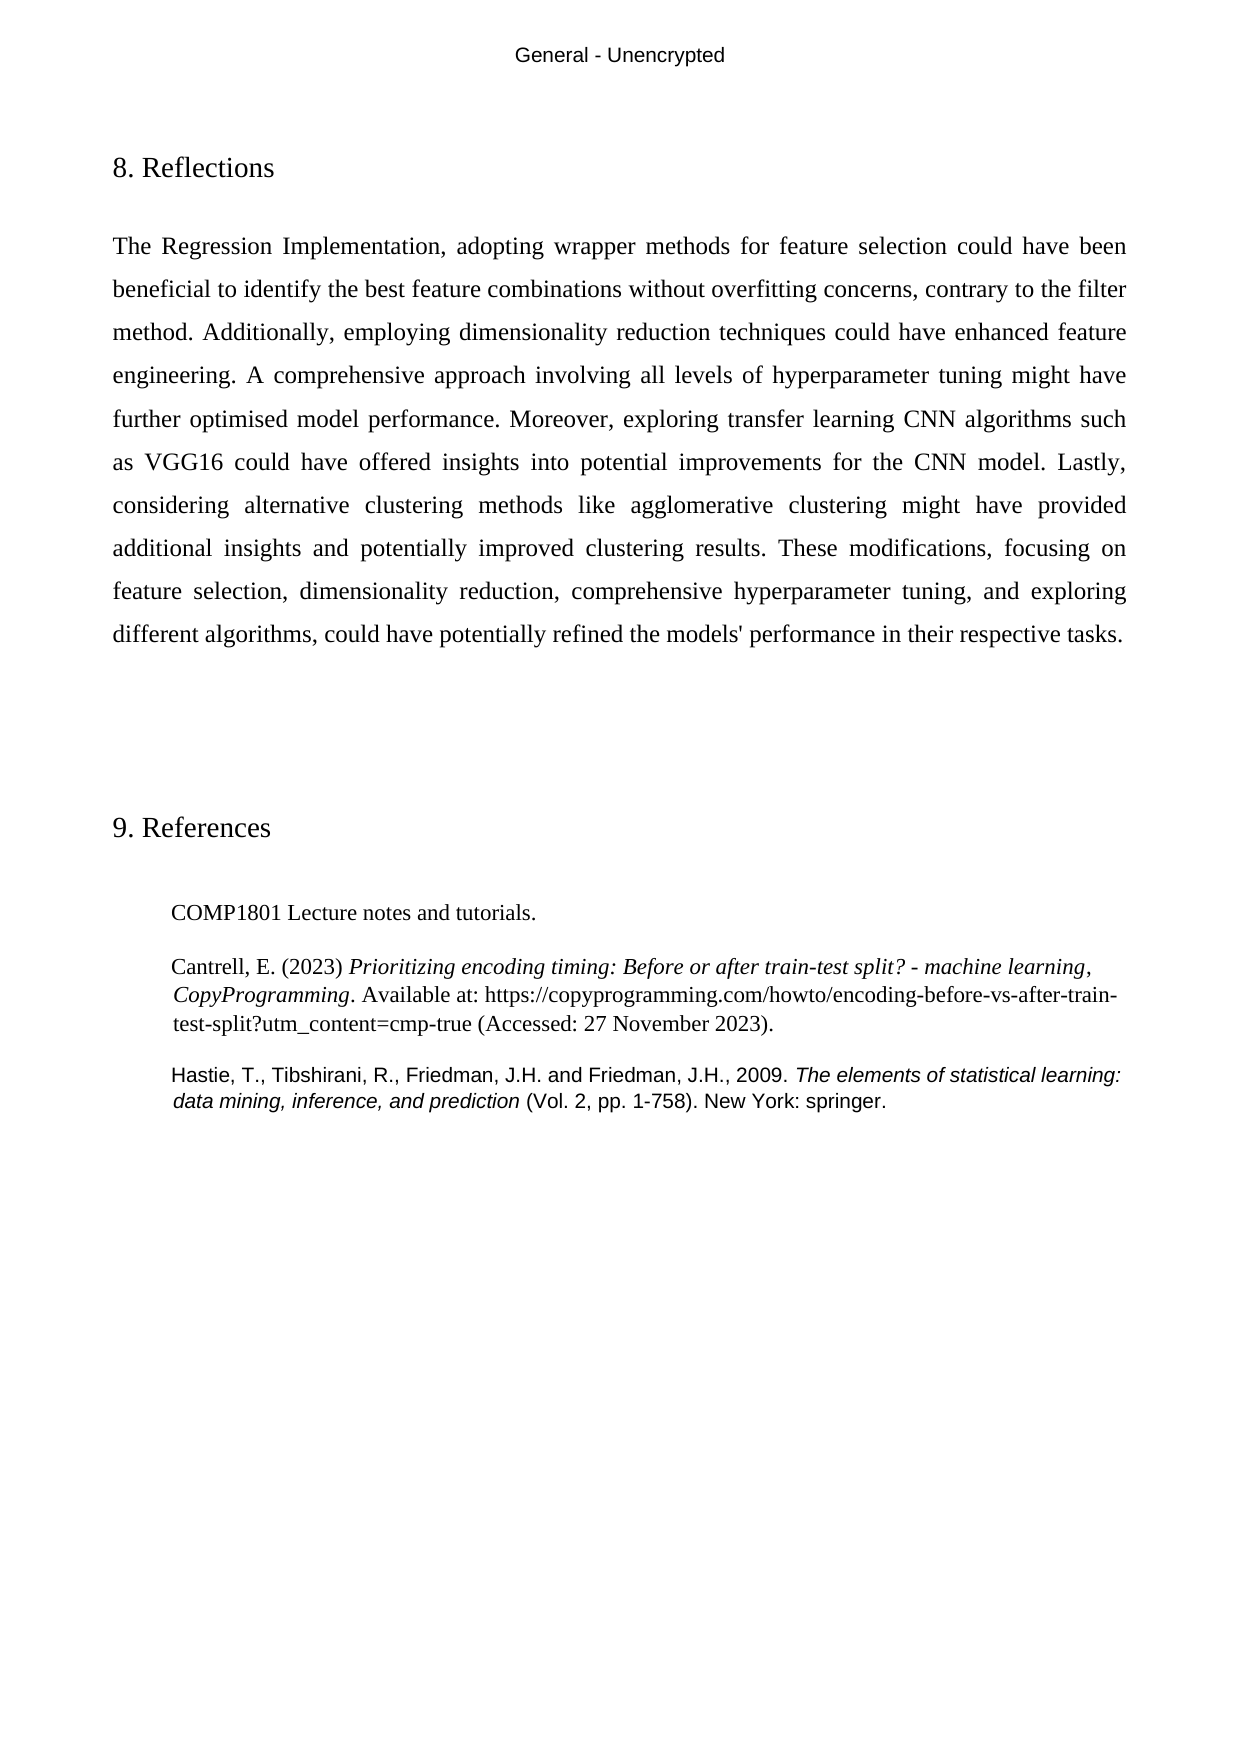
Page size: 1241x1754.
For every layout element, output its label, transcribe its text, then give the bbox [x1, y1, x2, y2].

text Hastie, T., Tibshirani, R., Friedman, J.H. and Friedman, J.H., 2009. The elements of statistical learning: data mining, inference, and prediction (Vol. 2, pp. 1-758). New York: springer. [171, 1063, 1128, 1113]
text COMP1801 Lecture notes and tutorials. [171, 899, 1128, 926]
text Cantrell, E. (2023) Prioritizing encoding timing: Before or after train-test split? - machine learning, CopyProgramming. Available at: https://copyprogramming.com/howto/encoding-before-vs-after-train-test-split?utm_content=cmp-true (Accessed: 27 November 2023). [171, 953, 1128, 1036]
subtitle 8. Reflections [112, 150, 1128, 183]
text The Regression Implementation, adopting wrapper methods for feature selection could have been beneficial to identify the best feature combinations without overfitting concerns, contrary to the filter method. Additionally, employing dimensionality reduction techniques could have enhanced feature engineering. A comprehensive approach involving all levels of hyperparameter tuning might have further optimised model performance. Moreover, exploring transfer learning CNN algorithms such as VGG16 could have offered insights into potential improvements for the CNN model. Lastly, considering alternative clustering methods like agglomerative clustering might have provided additional insights and potentially improved clustering results. These modifications, focusing on feature selection, dimensionality reduction, comprehensive hyperparameter tuning, and exploring different algorithms, could have potentially refined the models' performance in their respective tasks. [112, 231, 1128, 648]
subtitle 9. References [112, 810, 1128, 843]
